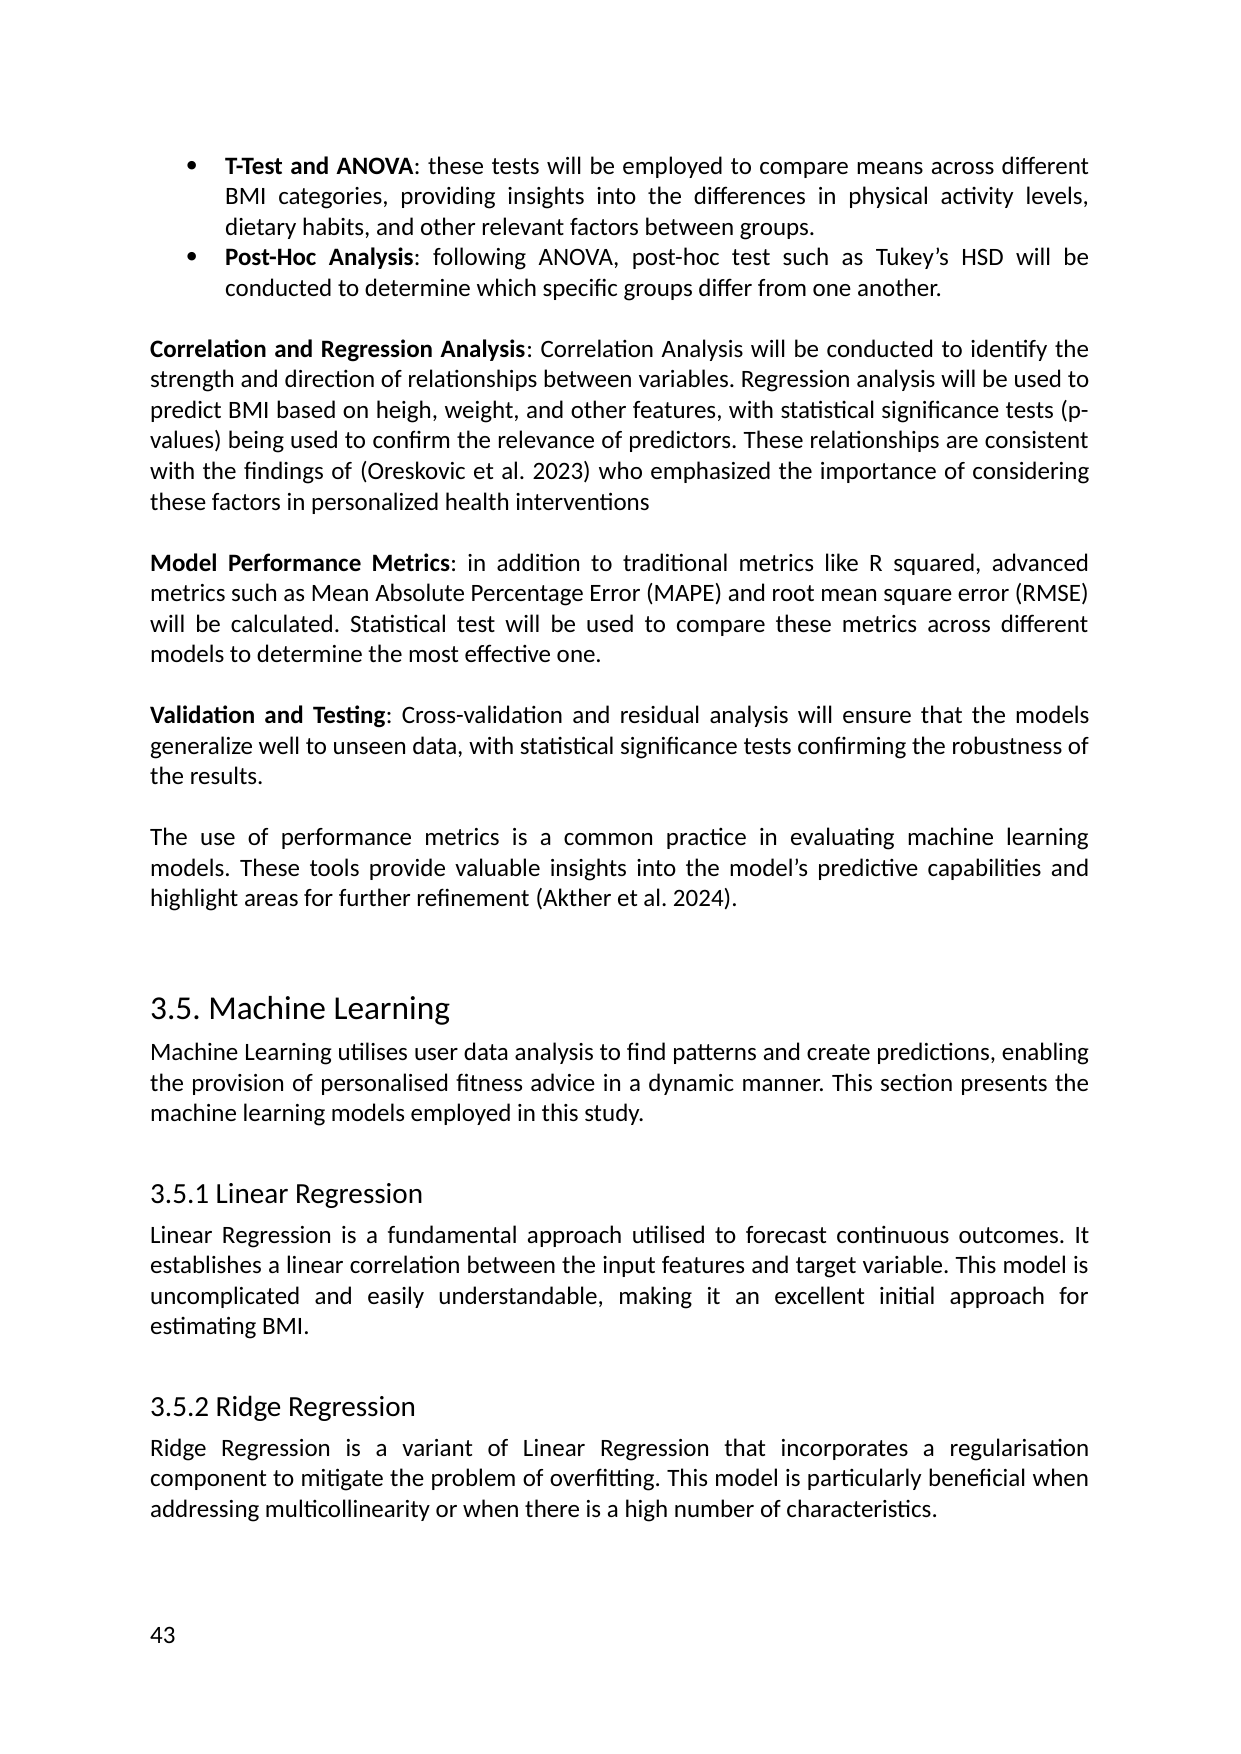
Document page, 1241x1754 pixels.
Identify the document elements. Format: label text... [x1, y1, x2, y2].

text Correlation and Regression Analysis: Correlation Analysis will be conducted to identify the strength and direction of relationships between variables. Regression analysis will be used to predict BMI based on heigh, weight, and other features, with statistical significance tests (p-values) being used to confirm the relevance of predictors. These relationships are consistent with the findings of who emphasized the importance of considering these factors in personalized health interventions [150, 333, 1090, 516]
text Machine Learning utilises user data analysis to find patterns and create predictions, enabling the provision of personalised fitness advice in a dynamic manner. This section presents the machine learning models employed in this study. [150, 1036, 1090, 1128]
text Model Performance Metrics: in addition to traditional metrics like R squared, advanced metrics such as Mean Absolute Percentage Error (MAPE) and root mean square error (RMSE) will be calculated. Statistical test will be used to compare these metrics across different models to determine the most effective one. [150, 547, 1090, 669]
text The use of performance metrics is a common practice in evaluating machine learning models. These tools provide valuable insights into the model’s predictive capabilities and highlight areas for further refinement . [150, 821, 1090, 913]
subtitle 3.5. Machine Learning [150, 987, 1090, 1028]
text Validation and Testing: Cross-validation and residual analysis will ensure that the models generalize well to unseen data, with statistical significance tests confirming the robustness of the results. [150, 699, 1090, 791]
subtitle 3.5.1 Linear Regression [150, 1175, 1090, 1211]
text Ridge Regression is a variant of Linear Regression that incorporates a regularisation component to mitigate the problem of overfitting. This model is particularly beneficial when addressing multicollinearity or when there is a high number of characteristics. [150, 1432, 1090, 1524]
list T-Test and ANOVA: these tests will be employed to compare means across different BMI categories, providing insights into the differences in physical activity levels, dietary habits, and other relevant factors between groups. [187, 150, 1090, 242]
subtitle 3.5.2 Ridge Regression [150, 1388, 1090, 1424]
list Post-Hoc Analysis: following ANOVA, post-hoc test such as Tukey’s HSD will be conducted to determine which specific groups differ from one another. [187, 242, 1090, 303]
text Linear Regression is a fundamental approach utilised to forecast continuous outcomes. It establishes a linear correlation between the input features and target variable. This model is uncomplicated and easily understandable, making it an excellent initial approach for estimating BMI. [150, 1219, 1090, 1341]
